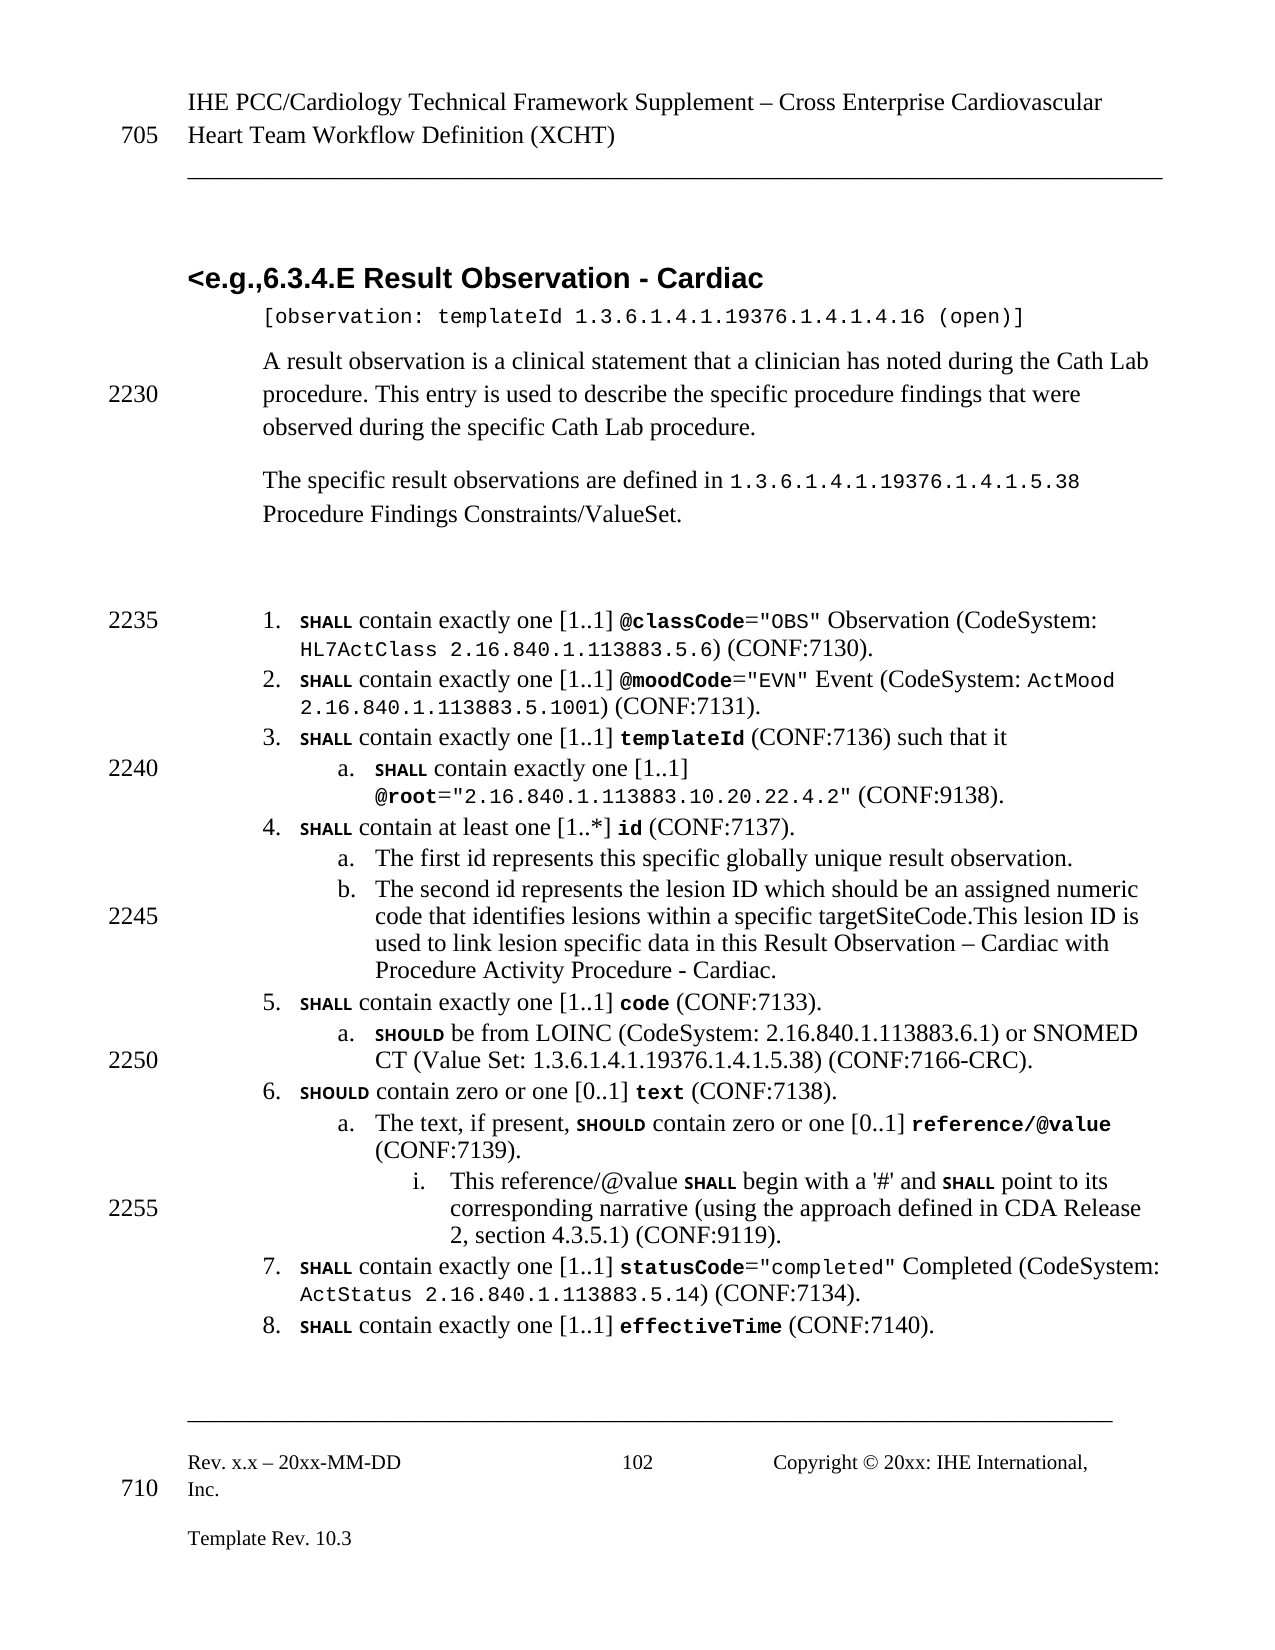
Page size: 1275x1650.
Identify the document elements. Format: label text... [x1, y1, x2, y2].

text [observation: templateId 1.3.6.1.4.1.19376.1.4.1.4.16 (open)] [262, 306, 1162, 330]
list SHALL contain exactly one [1..1] effectiveTime (CONF:7140). [262, 1311, 1162, 1338]
list The text, if present, SHOULD contain zero or one [0..1] reference/@value (CONF:7139). [337, 1109, 1162, 1163]
list SHALL contain exactly one [1..1] @root="2.16.840.1.113883.10.20.22.4.2" (CONF:9138). [337, 755, 1162, 809]
list SHALL contain exactly one [1..1] statusCode="completed" Completed (CodeSystem: ActStatus 2.16.840.1.113883.5.14) (CONF:7134). [262, 1253, 1162, 1307]
list SHALL contain exactly one [1..1] templateId (CONF:7136) such that it [262, 724, 1162, 751]
list This reference/@value SHALL begin with a '#' and SHALL point to its corresponding narrative (using the approach defined in CDA Release 2, section 4.3.5.1) (CONF:9119). [412, 1168, 1162, 1249]
text A result observation is a clinical statement that a clinician has noted during the Cath Lab procedure. This entry is used to describe the specific procedure findings that were observed during the specific Cath Lab procedure. [262, 346, 1162, 441]
subtitle <e.g.,6.3.4.E Result Observation - Cardiac [187, 261, 1162, 295]
list SHALL contain exactly one [1..1] code (CONF:7133). [262, 988, 1162, 1016]
list SHOULD contain zero or one [0..1] text (CONF:7138). [262, 1078, 1162, 1105]
list The second id represents the lesion ID which should be an assigned numeric code that identifies lesions within a specific targetSiteCode.This lesion ID is used to link lesion specific data in this Result Observation – Cardiac with Procedure Activity Procedure - Cardiac. [337, 876, 1162, 984]
list The first id represents this specific globally unique result observation. [337, 845, 1162, 872]
list SHALL contain exactly one [1..1] @moodCode="EVN" Event (CodeSystem: ActMood 2.16.840.1.113883.5.1001) (CONF:7131). [262, 666, 1162, 720]
text The specific result observations are defined in 1.3.6.1.4.1.19376.1.4.1.5.38 Procedure Findings Constraints/ValueSet. [262, 466, 1162, 528]
list SHOULD be from LOINC (CodeSystem: 2.16.840.1.113883.6.1) or SNOMED CT (Value Set: 1.3.6.1.4.1.19376.1.4.1.5.38) (CONF:7166-CRC). [337, 1020, 1162, 1074]
list SHALL contain exactly one [1..1] @classCode="OBS" Observation (CodeSystem: HL7ActClass 2.16.840.1.113883.5.6) (CONF:7130). [262, 607, 1162, 661]
list SHALL contain at least one [1..*] id (CONF:7137). [262, 813, 1162, 841]
